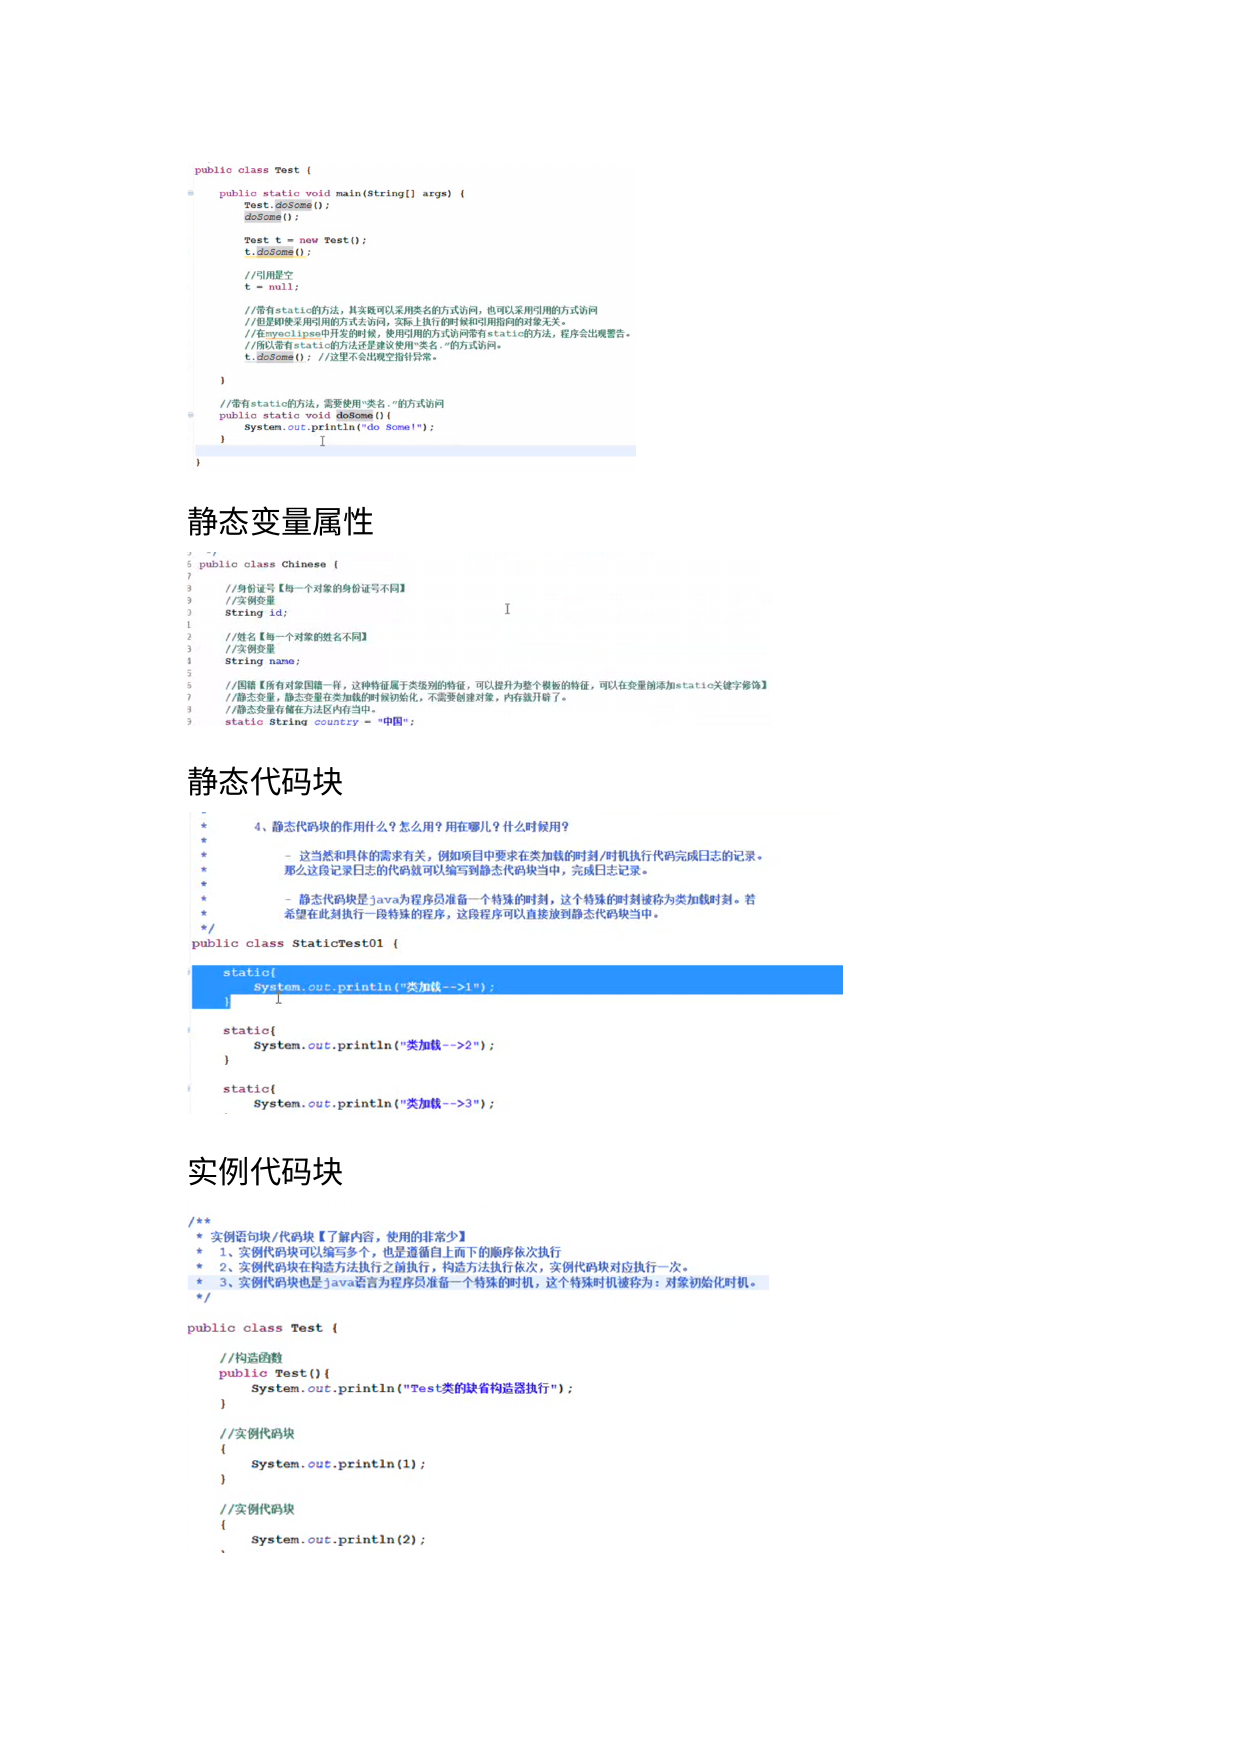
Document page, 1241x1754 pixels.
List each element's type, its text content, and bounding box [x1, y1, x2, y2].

picture [187, 162, 636, 471]
text 静态变量属性 [187, 487, 1053, 552]
text 实例代码块 [187, 1137, 1053, 1202]
text 静态代码块 [187, 747, 1053, 812]
picture [187, 812, 843, 1114]
picture [187, 1202, 770, 1553]
picture [187, 552, 773, 726]
